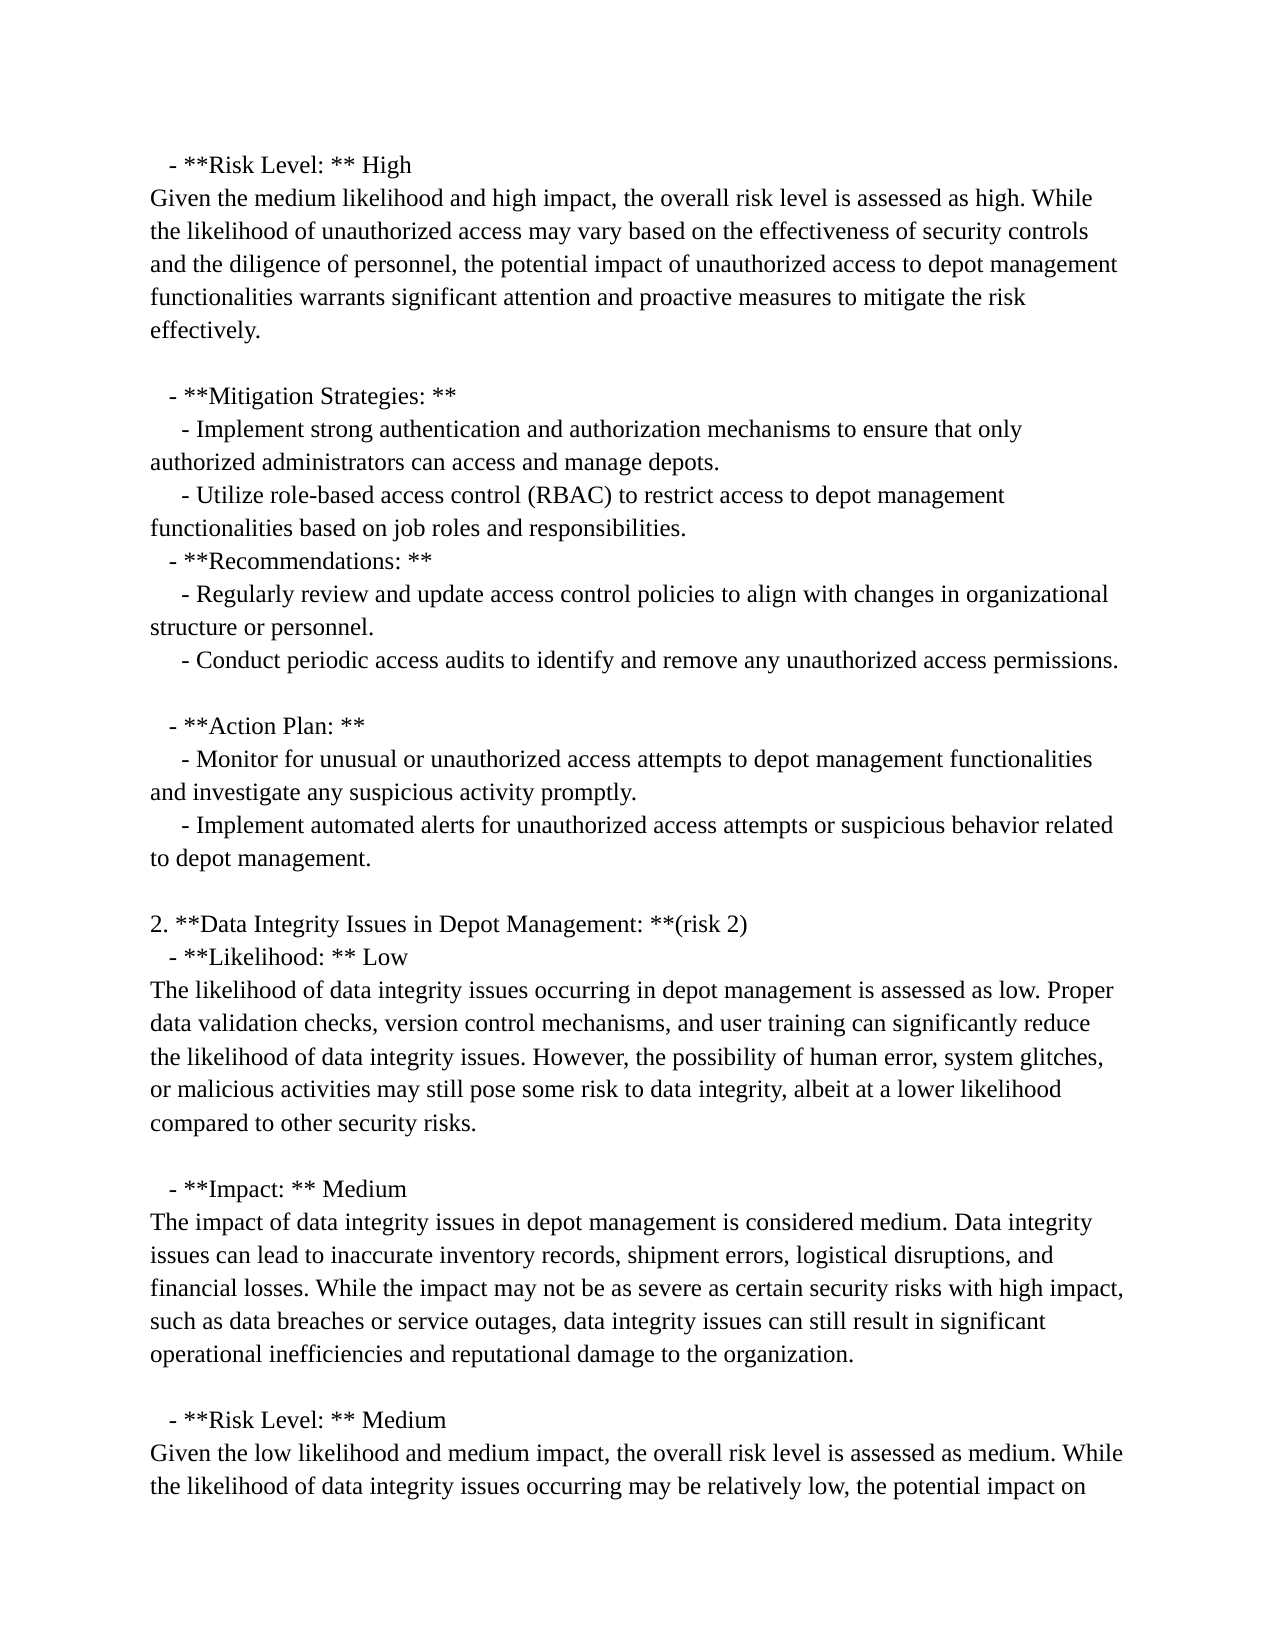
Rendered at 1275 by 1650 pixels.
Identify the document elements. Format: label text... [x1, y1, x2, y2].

text - **Likelihood: ** Low [150, 942, 1125, 971]
text The impact of data integrity issues in depot management is considered medium. Data integrity issues can lead to inaccurate inventory records, shipment errors, logistical disruptions, and financial losses. While the impact may not be as severe as certain security risks with high impact, such as data breaches or service outages, data integrity issues can still result in significant operational inefficiencies and reputational damage to the organization. [150, 1207, 1125, 1367]
text - **Impact: ** Medium [150, 1174, 1125, 1202]
text - Implement strong authentication and authorization mechanisms to ensure that only authorized administrators can access and manage depots. [150, 414, 1125, 476]
text - Utilize role-based access control (RBAC) to restrict access to depot management functionalities based on job roles and responsibilities. [150, 480, 1125, 542]
text Given the medium likelihood and high impact, the overall risk level is assessed as high. While the likelihood of unauthorized access may vary based on the effectiveness of security controls and the diligence of personnel, the potential impact of unauthorized access to depot management functionalities warrants significant attention and proactive measures to mitigate the risk effectively. [150, 183, 1125, 344]
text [150, 1438, 1125, 1499]
text - Monitor for unusual or unauthorized access attempts to depot management functionalities and investigate any suspicious activity promptly. [150, 744, 1125, 806]
text - Implement automated alerts for unauthorized access attempts or suspicious behavior related to depot management. [150, 810, 1125, 872]
text - **Recommendations: ** [150, 546, 1125, 575]
text - **Mitigation Strategies: ** [150, 381, 1125, 410]
text The likelihood of data integrity issues occurring in depot management is assessed as low. Proper data validation checks, version control mechanisms, and user training can significantly reduce the likelihood of data integrity issues. However, the possibility of human error, system glitches, or malicious activities may still pose some risk to data integrity, albeit at a lower likelihood compared to other security risks. [150, 976, 1125, 1136]
text - **Risk Level: ** High [150, 150, 1125, 179]
text - **Risk Level: ** Medium [150, 1405, 1125, 1433]
text - Regularly review and update access control policies to align with changes in organizational structure or personnel. [150, 579, 1125, 641]
text 2. **Data Integrity Issues in Depot Management: **(risk 2) [150, 909, 1125, 938]
text - **Action Plan: ** [150, 711, 1125, 740]
text - Conduct periodic access audits to identify and remove any unauthorized access permissions. [150, 645, 1125, 674]
